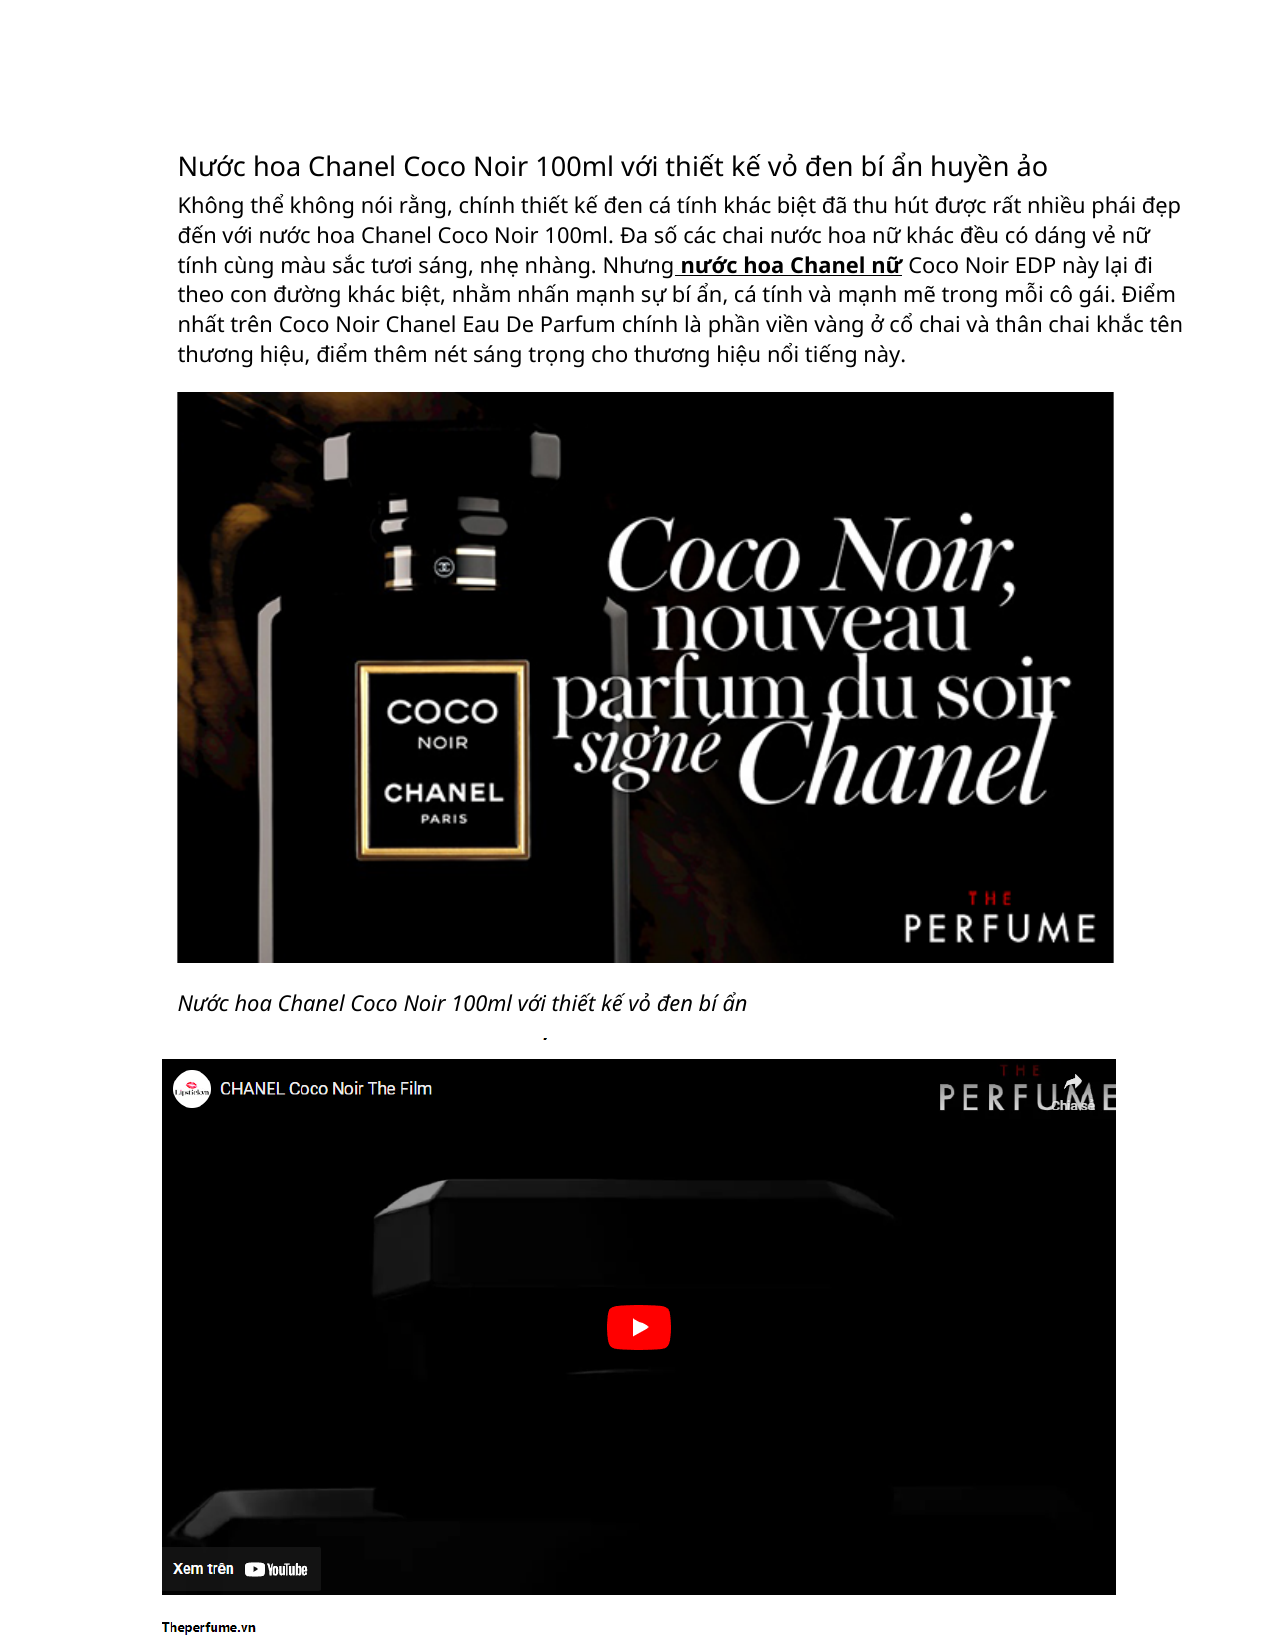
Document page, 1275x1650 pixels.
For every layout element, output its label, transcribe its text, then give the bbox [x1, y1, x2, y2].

subtitle Nước hoa Chanel Coco Noir 100ml với thiết kế vỏ đen bí ẩn huyền ảo [177, 148, 1186, 184]
text Không thể không nói rằng, chính thiết kế đen cá tính khác biệt đã thu hút được rất nhiều phái đẹp đến với nước hoa Chanel Coco Noir 100ml. Đa số các chai nước hoa nữ khác đều có dáng vẻ nữ tính cùng màu sắc tươi sáng, nhẹ nhàng. Nhưng nước hoa Chanel nữ Coco Noir EDP này lại đi theo con đường khác biệt, nhằm nhấn mạnh sự bí ẩn, cá tính và mạnh mẽ trong mỗi cô gái. Điểm nhất trên Coco Noir Chanel Eau De Parfum chính là phần viền vàng ở cổ chai và thân chai khắc tên thương hiệu, điểm thêm nét sáng trọng cho thương hiệu nổi tiếng này. [177, 190, 1186, 369]
picture [177, 392, 1114, 963]
text Nước hoa Chanel Coco Noir 100ml với thiết kế vỏ đen bí ẩn [177, 988, 1186, 1017]
